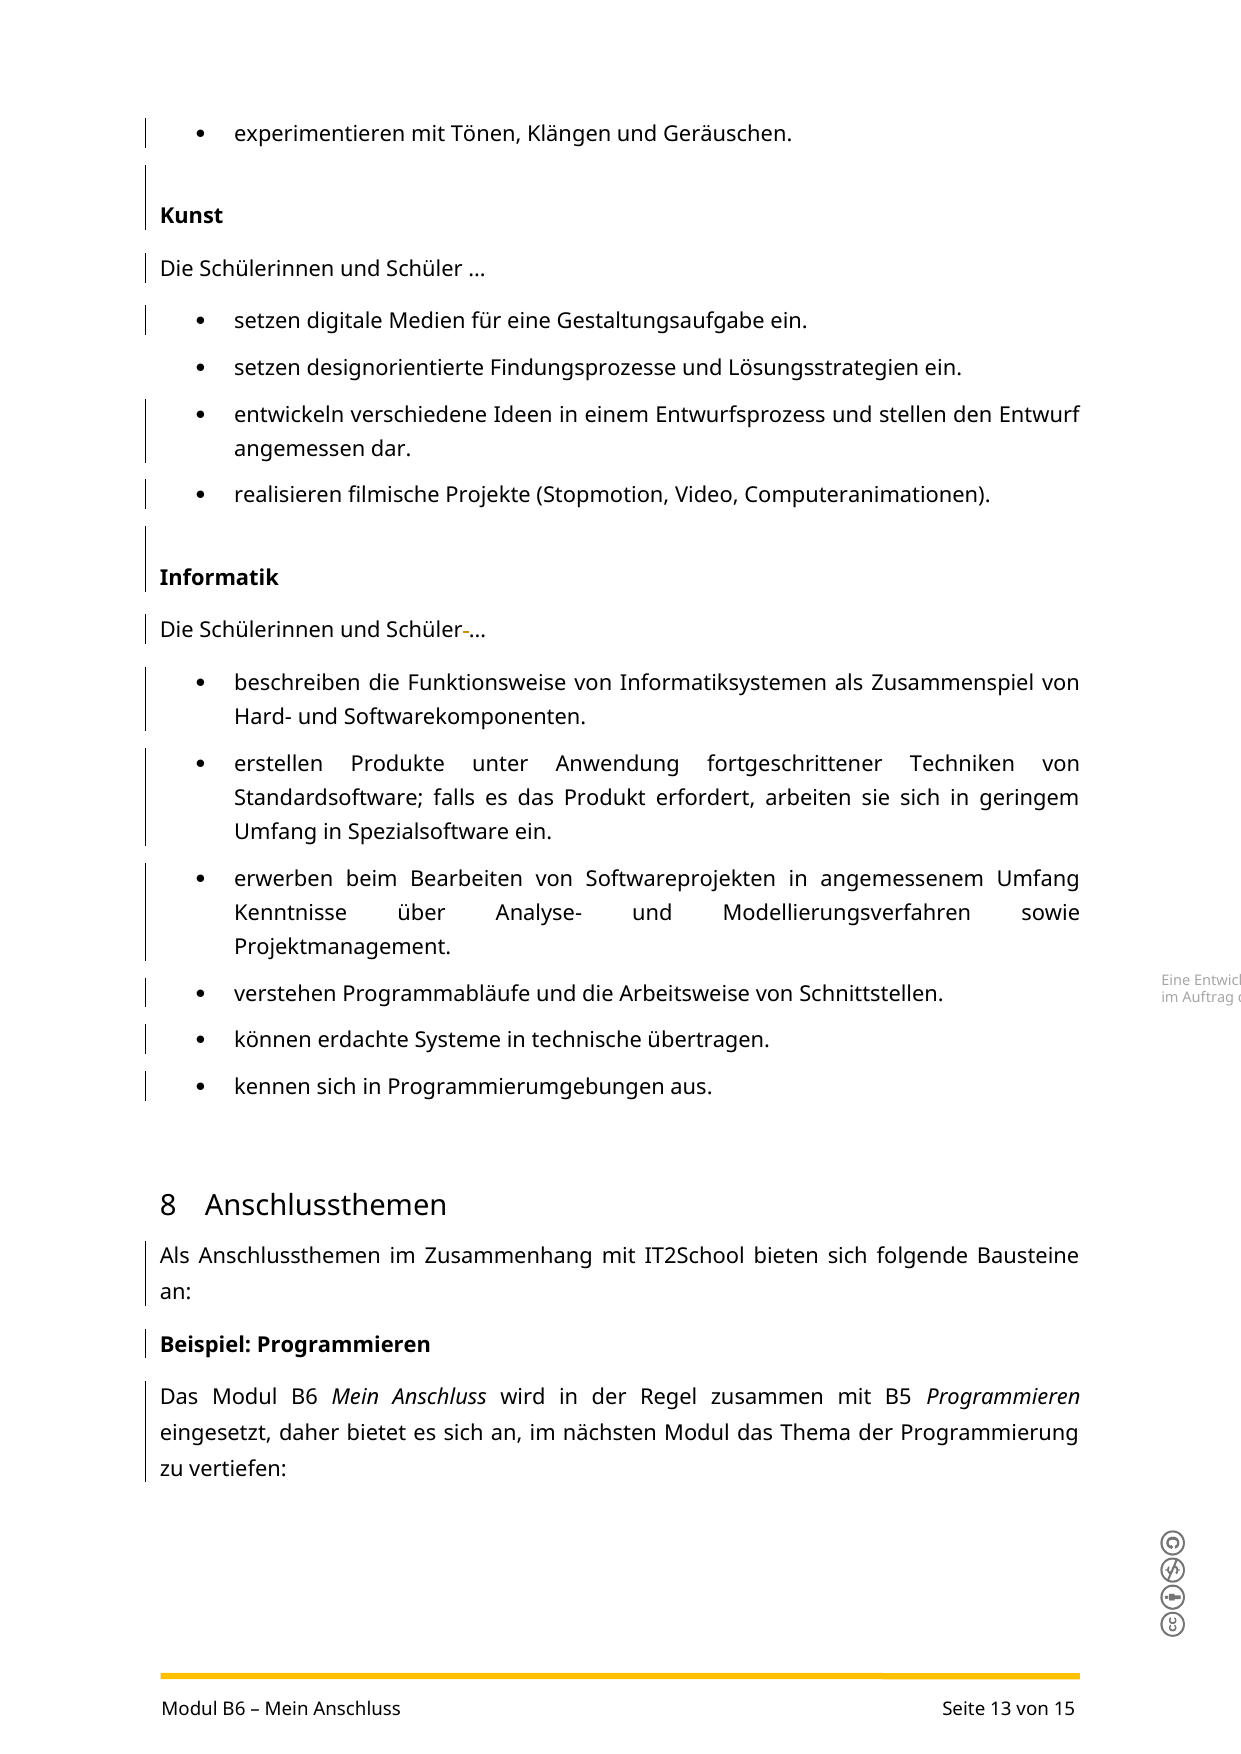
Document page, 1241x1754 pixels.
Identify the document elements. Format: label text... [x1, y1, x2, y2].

list erwerben beim Bearbeiten von Softwareprojekten in angemessenem Umfang Kenntnisse über Analyse- und Modellierungsverfahren sowie Projektmanagement. [197, 862, 1081, 961]
text Die Schülerinnen und Schüler … [159, 253, 1081, 283]
text Informatik [159, 526, 1081, 592]
subtitle Anschlussthemen [159, 1184, 1081, 1224]
list setzen digitale Medien für eine Gestaltungsaufgabe ein. [197, 305, 1081, 335]
list können erdachte Systeme in technische übertragen. [197, 1024, 1081, 1054]
list verstehen Programmabläufe und die Arbeitsweise von Schnittstellen. [197, 977, 1081, 1007]
list setzen designorientierte Findungsprozesse und Lösungsstrategien ein. [197, 352, 1081, 382]
list realisieren filmische Projekte (Stopmotion, Video, Computeranimationen). [197, 479, 1081, 509]
text Das Modul B6 Mein Anschluss wird in der Regel zusammen mit B5 Programmieren eingesetzt, daher bietet es sich an, im nächsten Modul das Thema der Programmierung zu vertiefen: [159, 1381, 1081, 1482]
list entwickeln verschiedene Ideen in einem Entwurfsprozess und stellen den Entwurf angemessen dar. [197, 399, 1081, 463]
list beschreiben die Funktionsweise von Informatiksystemen als Zusammenspiel von Hard- und Softwarekomponenten. [197, 667, 1081, 731]
list kennen sich in Programmierumgebungen aus. [197, 1071, 1081, 1101]
list erstellen Produkte unter Anwendung fortgeschrittener Techniken von Standardsoftware; falls es das Produkt erfordert, arbeiten sie sich in geringem Umfang in Spezialsoftware ein. [197, 747, 1081, 846]
list experimentieren mit Tönen, Klängen und Geräuschen. [197, 118, 1081, 148]
text Beispiel: Programmieren [159, 1329, 1081, 1358]
text Die Schülerinnen und Schüler… [159, 614, 1081, 644]
text Als Anschlussthemen im Zusammenhang mit IT2School bieten sich folgende Bausteine an: [159, 1241, 1081, 1306]
text Kunst [159, 165, 1081, 230]
